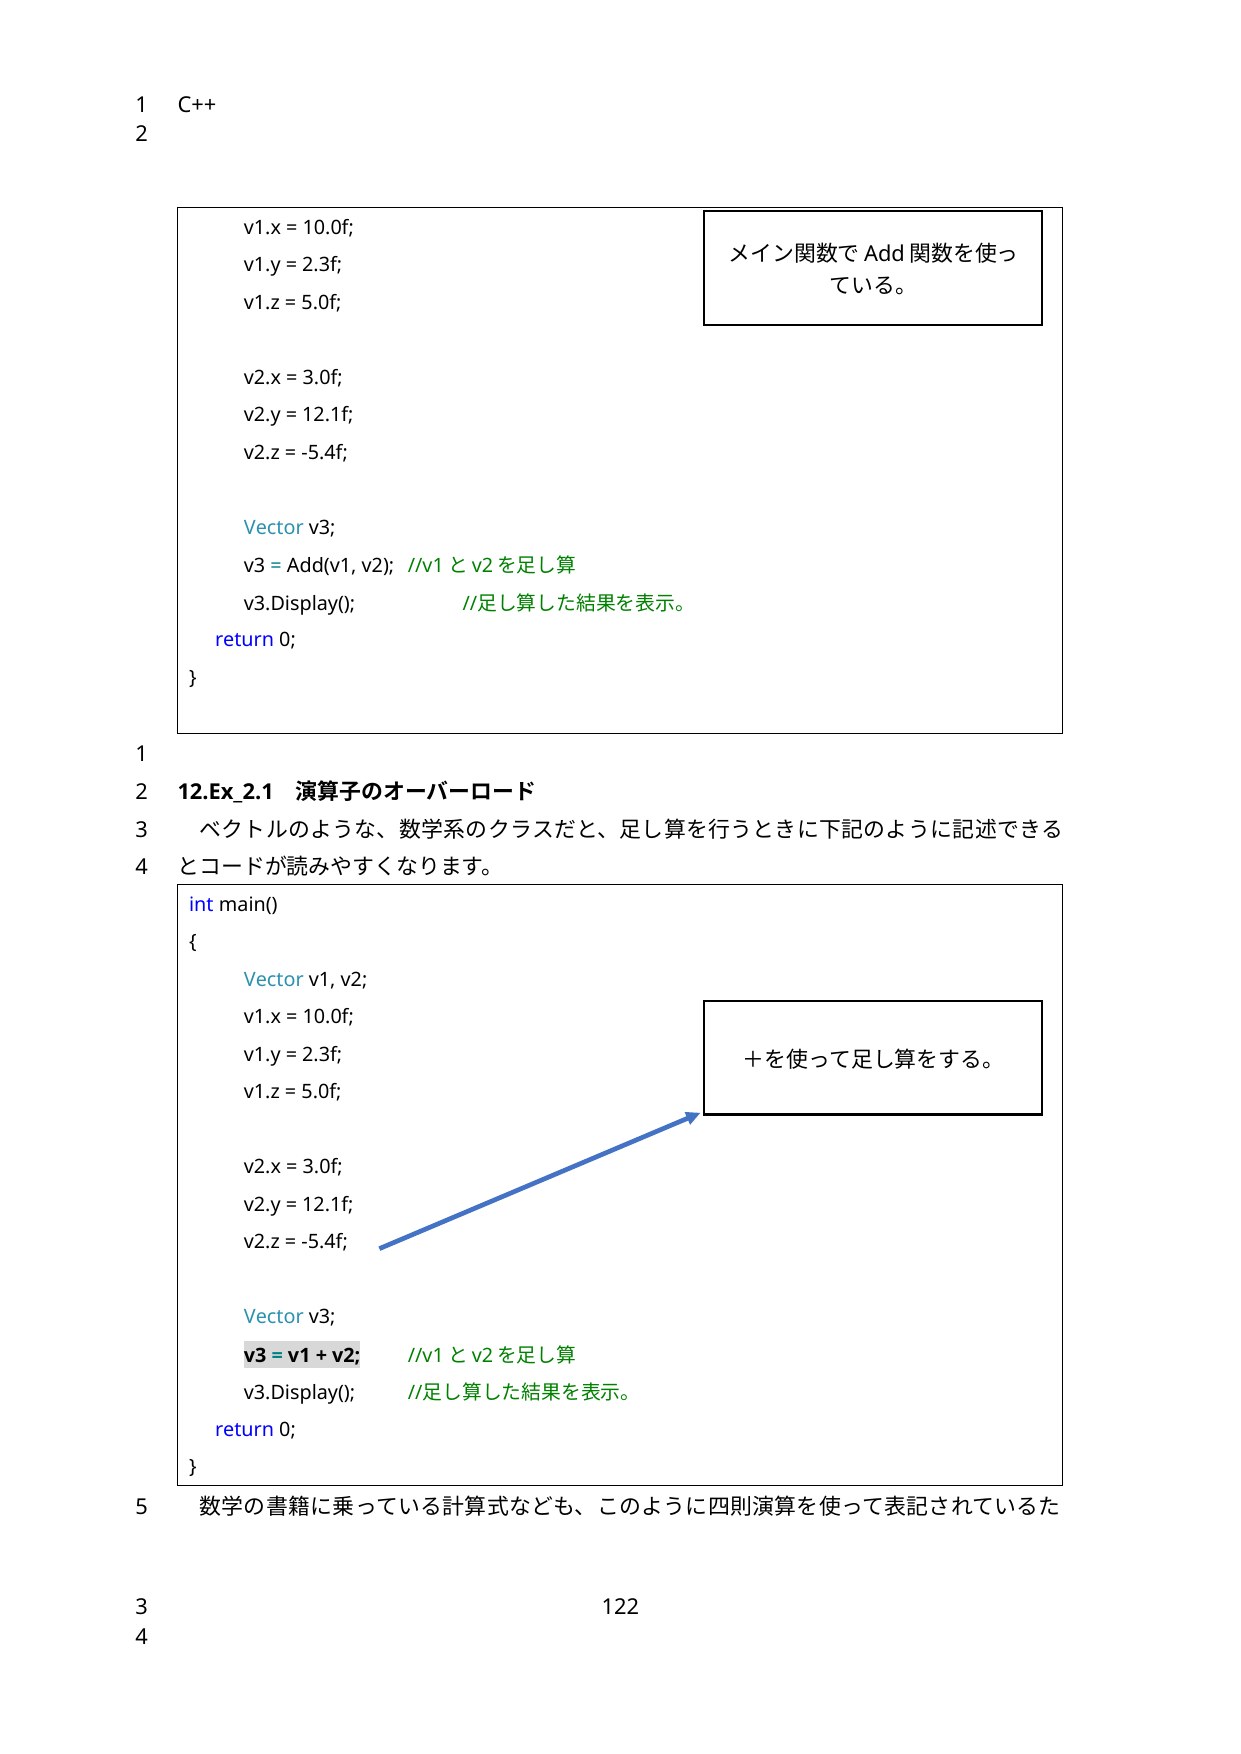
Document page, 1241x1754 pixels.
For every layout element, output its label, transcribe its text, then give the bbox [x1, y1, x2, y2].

table_header int main() { Vector v1, v2; v1.x = 10.0f; v1.y = 2.3f; v1.z = 5.0f; v2.x = 3.0f; v2.y = 12.1f; v2.z = -5.4f; Vector v3; v3 = v1 + v2; //v1とv2を足し算 v3.Display(); //足し算した結果を表示。 return 0; } [178, 885, 1062, 1485]
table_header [178, 208, 1062, 733]
text ベクトルのような、数学系のクラスだと、足し算を行うときに下記のように記述できるとコードが読みやすくなります。 [177, 809, 1063, 884]
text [177, 1486, 1063, 1523]
subtitle 12.Ex_2.1 演算子のオーバーロード [177, 771, 1063, 809]
